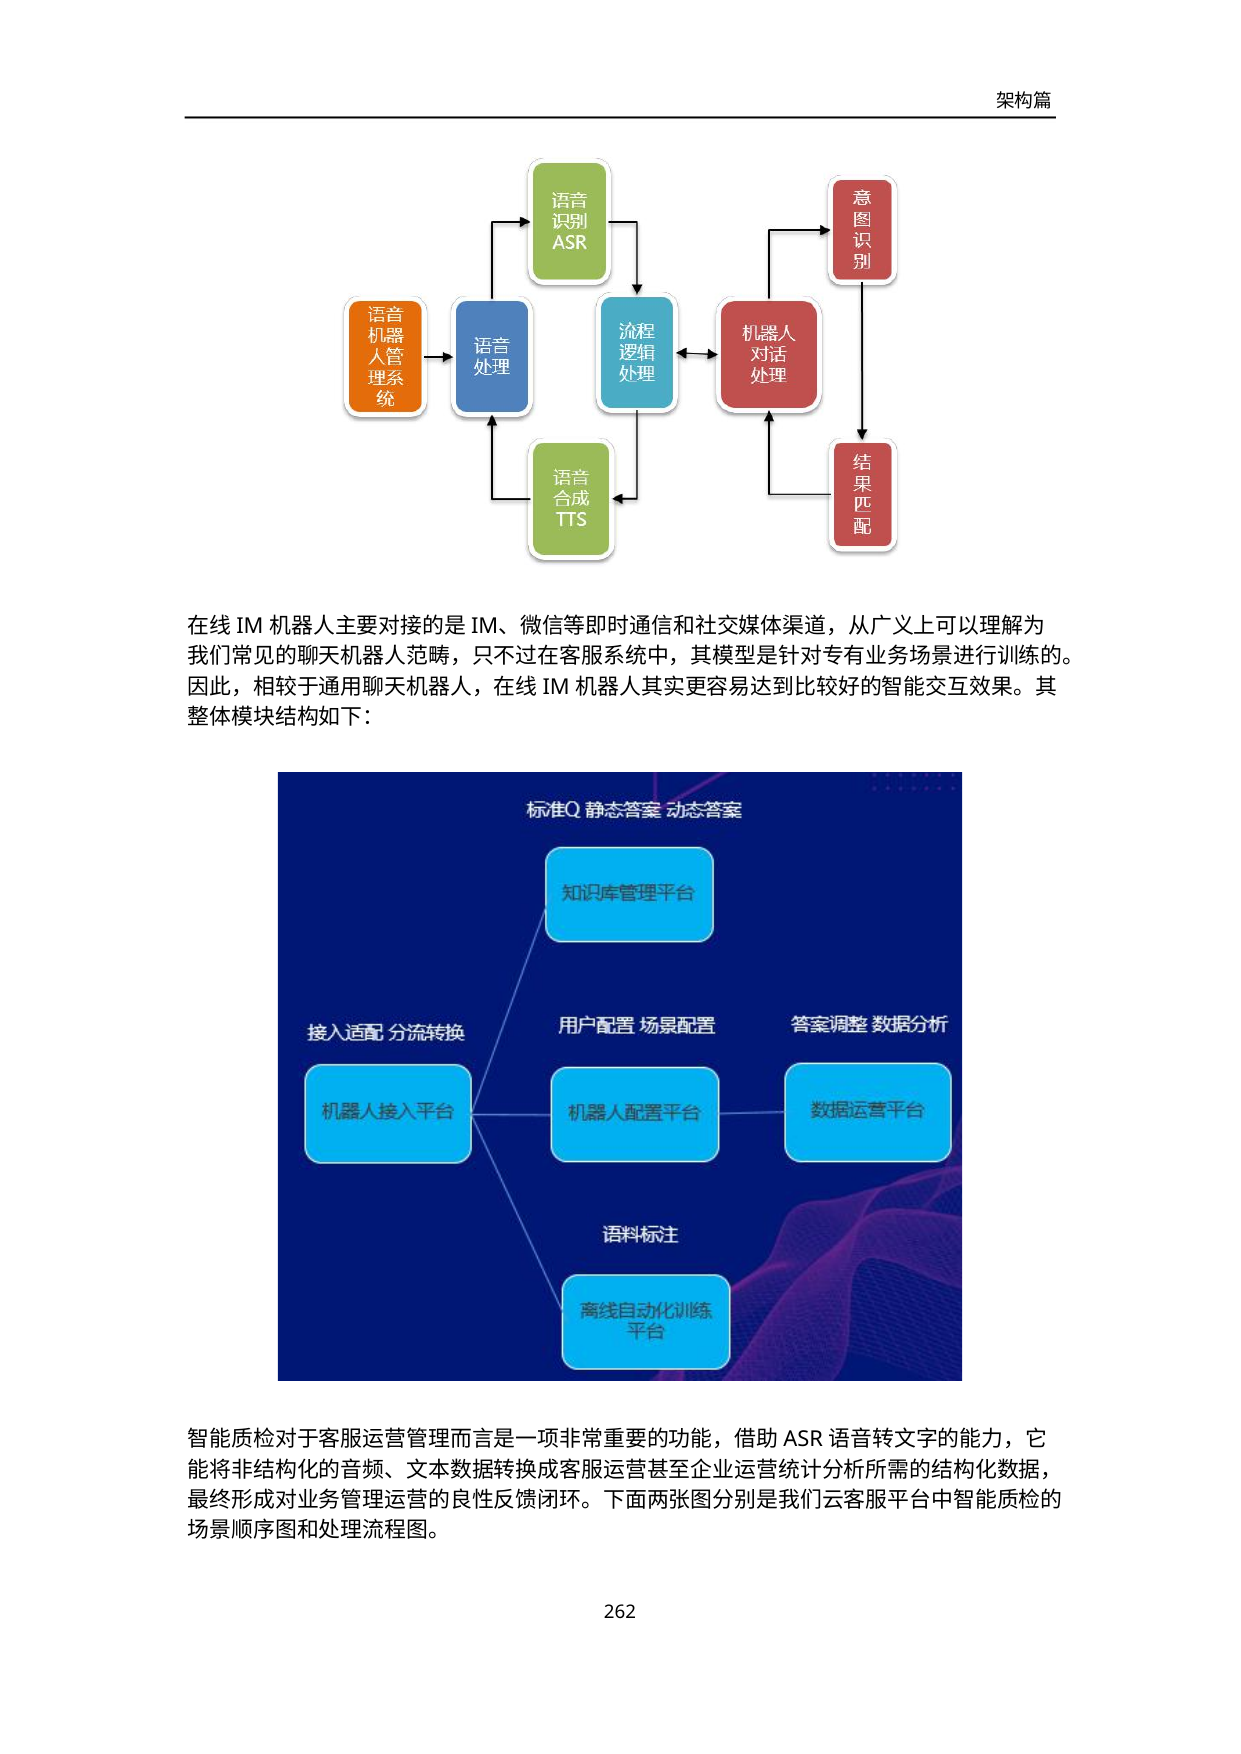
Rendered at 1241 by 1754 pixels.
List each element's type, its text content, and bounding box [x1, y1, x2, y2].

text 在线 IM 机器人主要对接的是 IM、微信等即时通信和社交媒体渠道，从广义上可以理解为我们常见的聊天机器人范畴，只不过在客服系统中，其模型是针对专有业务场景进行训练的。因此，相较于通用聊天机器人，在线 IM 机器人其实更容易达到比较好的智能交互效果。其整体模块结构如下： [187, 610, 1064, 730]
text 架构篇 [996, 92, 1089, 111]
text 智能质检对于客服运营管理而言是一项非常重要的功能，借助 ASR 语音转文字的能力，它能将非结构化的音频、文本数据转换成客服运营甚至企业运营统计分析所需的结构化数据，最终形成对业务管理运营的良性反馈闭环。下面两张图分别是我们云客服平台中智能质检的场景顺序图和处理流程图。 [187, 1423, 1064, 1543]
picture [277, 772, 963, 1381]
text 262 [150, 1603, 1089, 1623]
picture [184, 116, 1056, 568]
